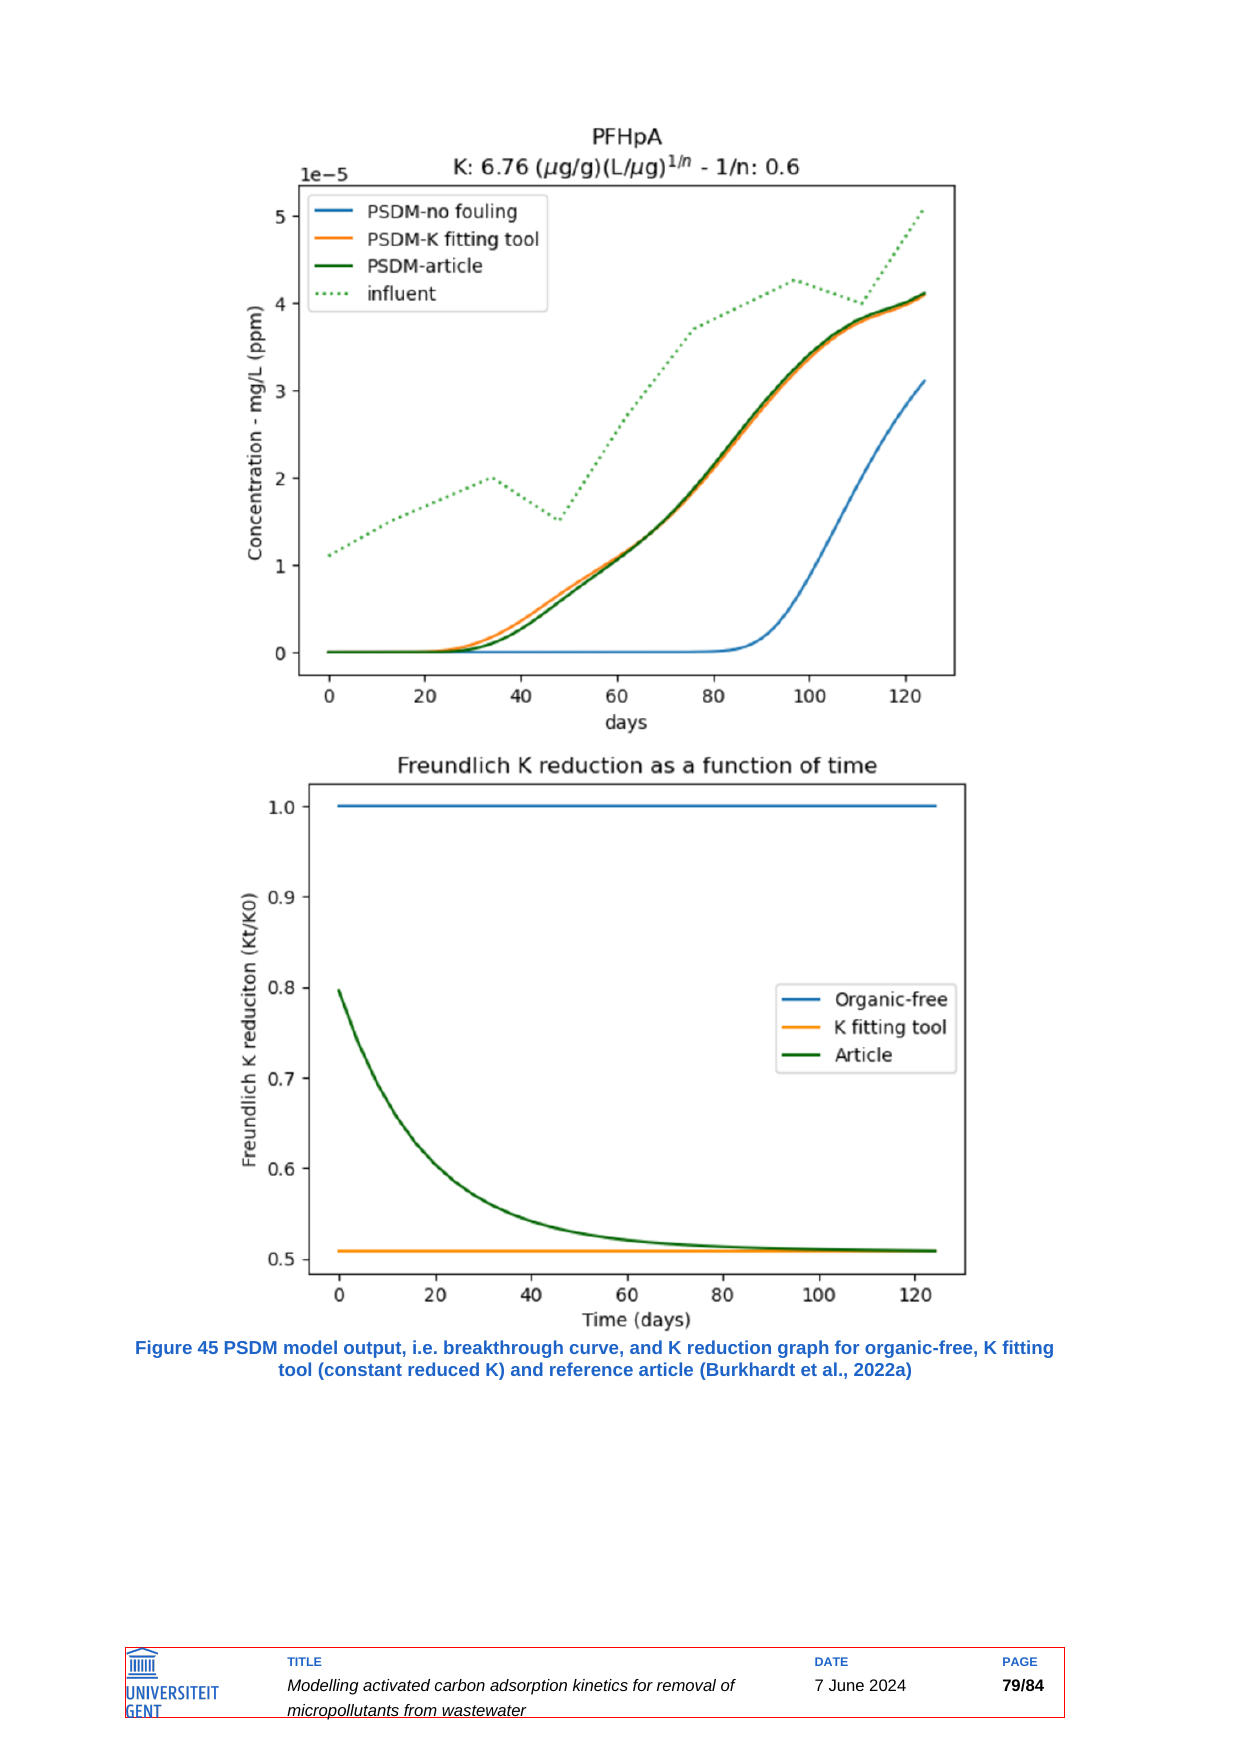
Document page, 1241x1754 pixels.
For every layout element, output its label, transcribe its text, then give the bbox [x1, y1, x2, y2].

picture [95, 1623, 252, 1749]
text Figure 45 PSDM model output, i.e. breakthrough curve, and K reduction graph for organic-free, K fitting tool (constant reduced K) and reference article (Burkhardt et al., 2022a) [125, 1337, 1065, 1380]
picture [221, 124, 969, 1337]
